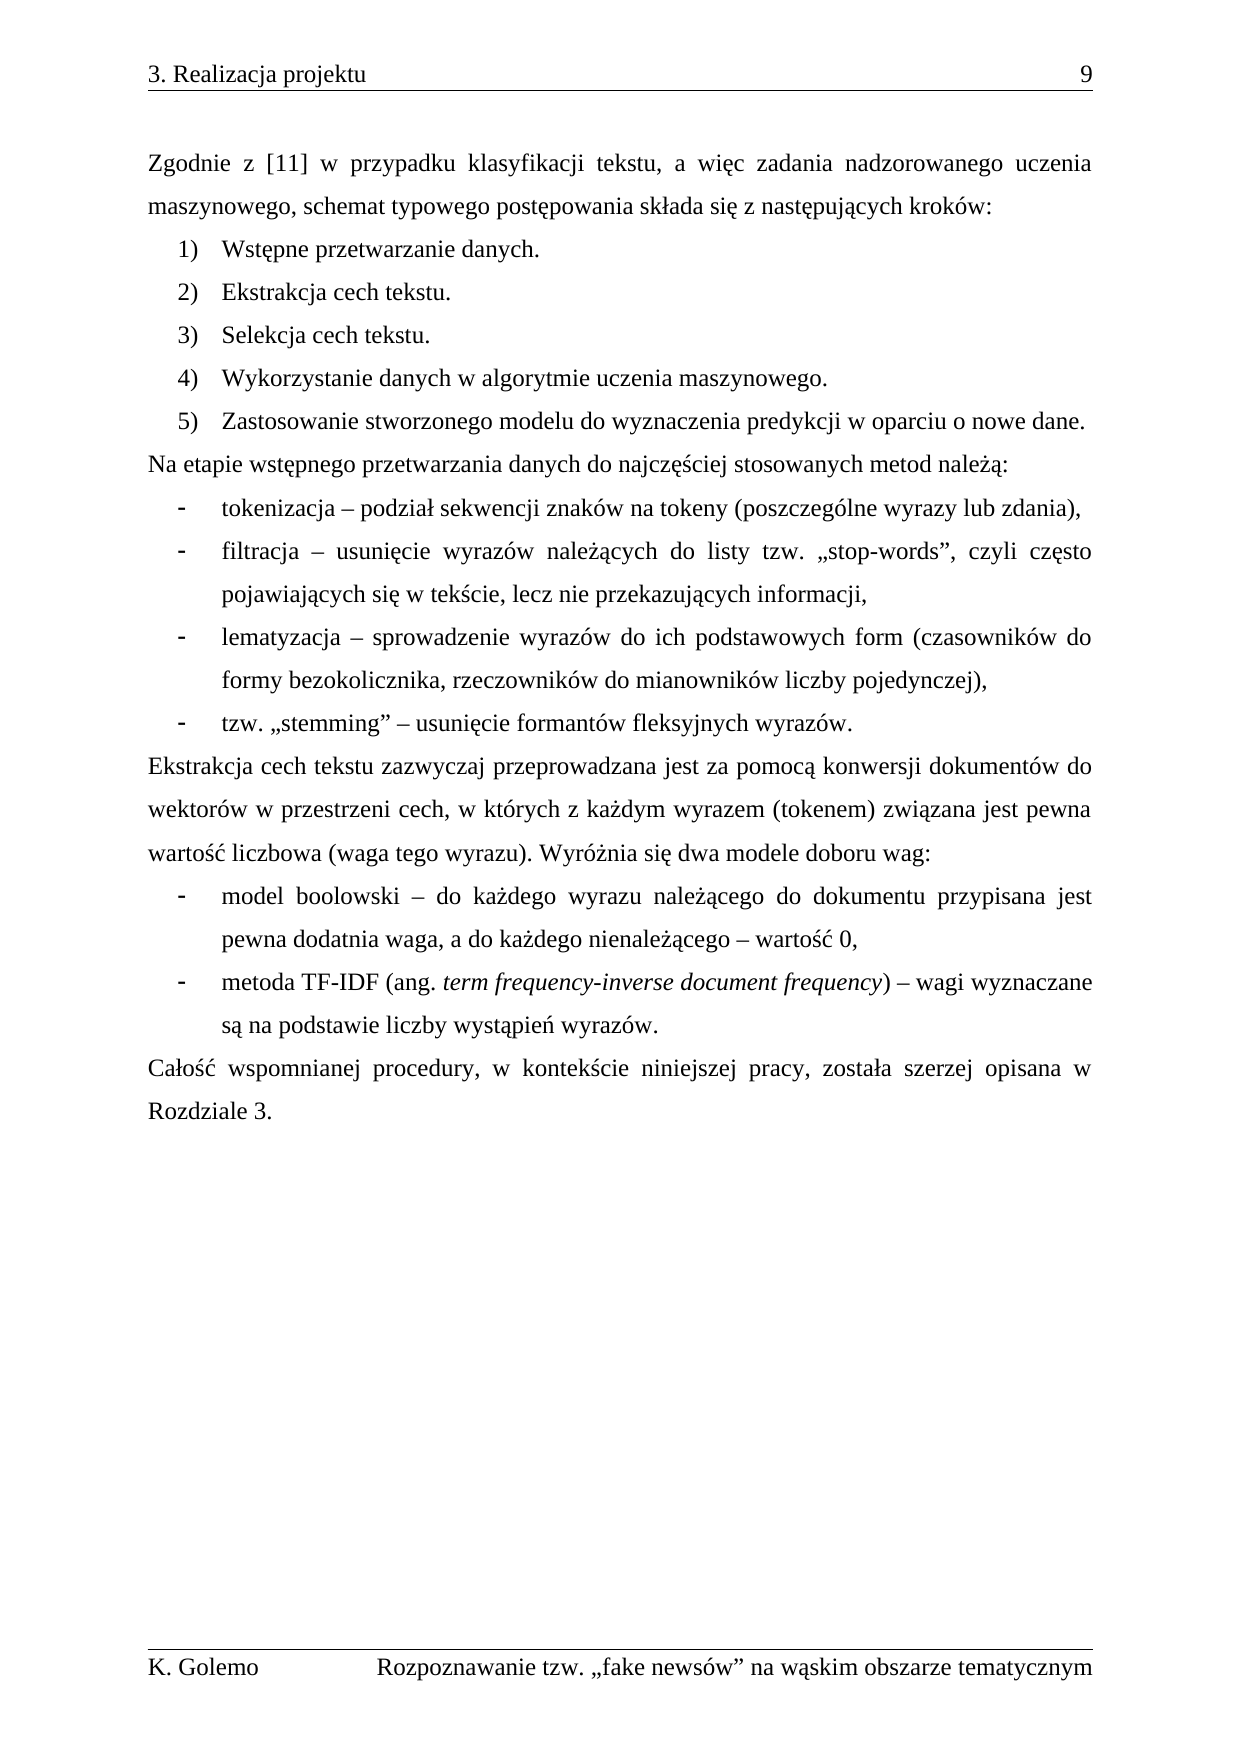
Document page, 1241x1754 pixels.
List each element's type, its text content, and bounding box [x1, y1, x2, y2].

list tokenizacja – podział sekwencji znaków na tokeny (poszczególne wyrazy lub zdania), [177, 493, 1093, 521]
list Selekcja cech tekstu. [177, 320, 1093, 349]
text Zgodnie z w przypadku klasyfikacji tekstu, a więc zadania nadzorowanego uczenia maszynowego, schemat typowego postępowania składa się z następujących kroków: [148, 148, 1093, 219]
text Ekstrakcja cech tekstu zazwyczaj przeprowadzana jest za pomocą konwersji dokumentów do wektorów w przestrzeni cech, w których z każdym wyrazem (tokenem) związana jest pewna wartość liczbowa (waga tego wyrazu). Wyróżnia się dwa modele doboru wag: [148, 751, 1093, 866]
list Wykorzystanie danych w algorytmie uczenia maszynowego. [177, 363, 1093, 392]
list lematyzacja – sprowadzenie wyrazów do ich podstawowych form (czasowników do formy bezokolicznika, rzeczowników do mianowników liczby pojedynczej), [177, 622, 1093, 694]
text Całość wspomnianej procedury, w kontekście niniejszej pracy, została szerzej opisana w Rozdziale 3. [148, 1053, 1093, 1125]
text Na etapie wstępnego przetwarzania danych do najczęściej stosowanych metod należą: [148, 449, 1093, 478]
list Wstępne przetwarzanie danych. [177, 234, 1093, 263]
list tzw. „stemming” – usunięcie formantów fleksyjnych wyrazów. [177, 708, 1093, 737]
list model boolowski – do każdego wyrazu należącego do dokumentu przypisana jest pewna dodatnia waga, a do każdego nienależącego – wartość 0, [177, 881, 1093, 953]
list metoda TF-IDF (ang. term frequency-inverse document frequency) – wagi wyznaczane są na podstawie liczby wystąpień wyrazów. [177, 967, 1093, 1039]
list Ekstrakcja cech tekstu. [177, 277, 1093, 306]
list filtracja – usunięcie wyrazów należących do listy tzw. „stop-words”, czyli często pojawiających się w tekście, lecz nie przekazujących informacji, [177, 536, 1093, 608]
list Zastosowanie stworzonego modelu do wyznaczenia predykcji w oparciu o nowe dane. [177, 406, 1093, 435]
